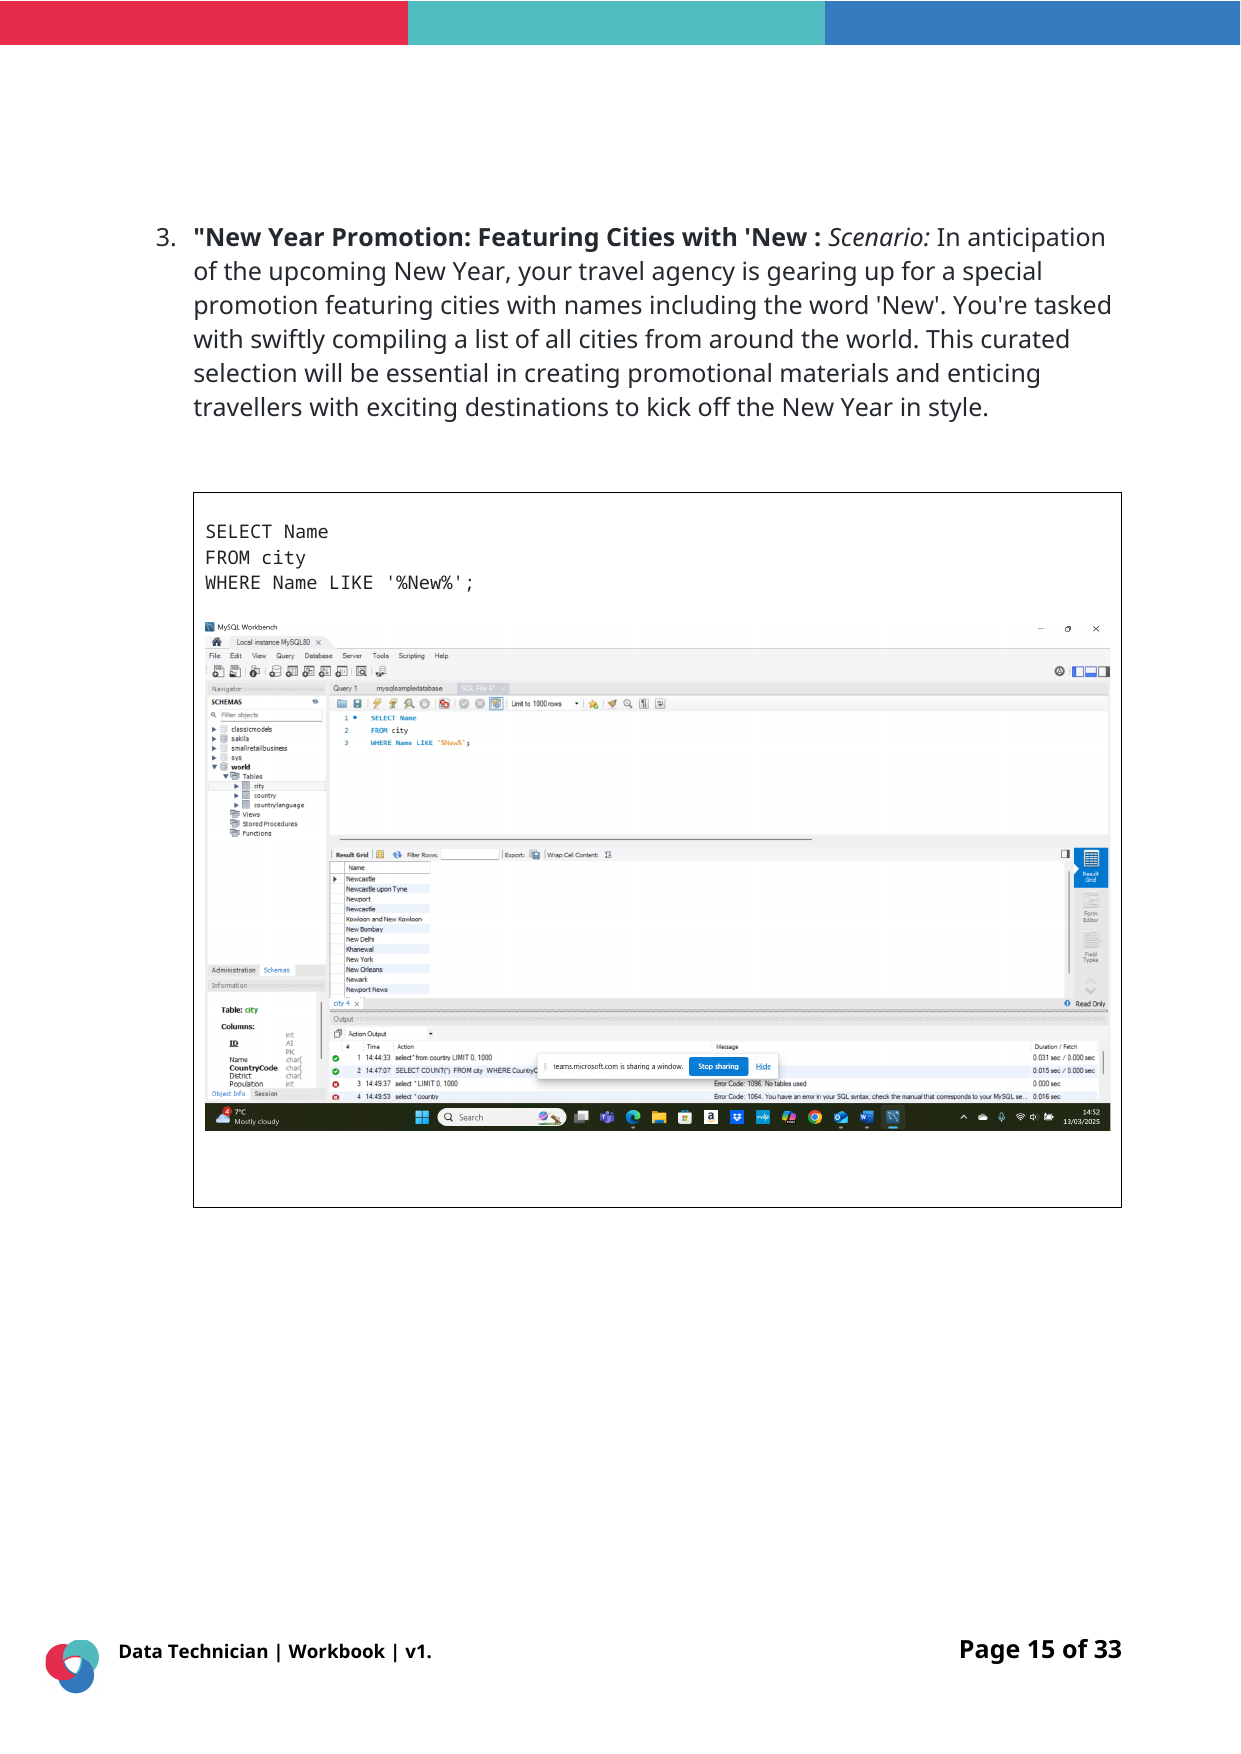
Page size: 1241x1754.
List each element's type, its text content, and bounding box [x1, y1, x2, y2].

picture [45, 1640, 100, 1694]
picture [205, 620, 1111, 1131]
table_header SELECT Name FROM city WHERE Name LIKE '%New%'; [194, 493, 1121, 1207]
list "New Year Promotion: Featuring Cities with 'New : Scenario: In anticipation of the upcoming New Year, your travel agency is gearing up for a special promotion featuring cities with names including the word 'New'. You're tasked with swiftly compiling a list of all cities from around the world. This curated selection will be essential in creating promotional materials and enticing travellers with exciting destinations to kick off the New Year in style. [156, 219, 1122, 424]
